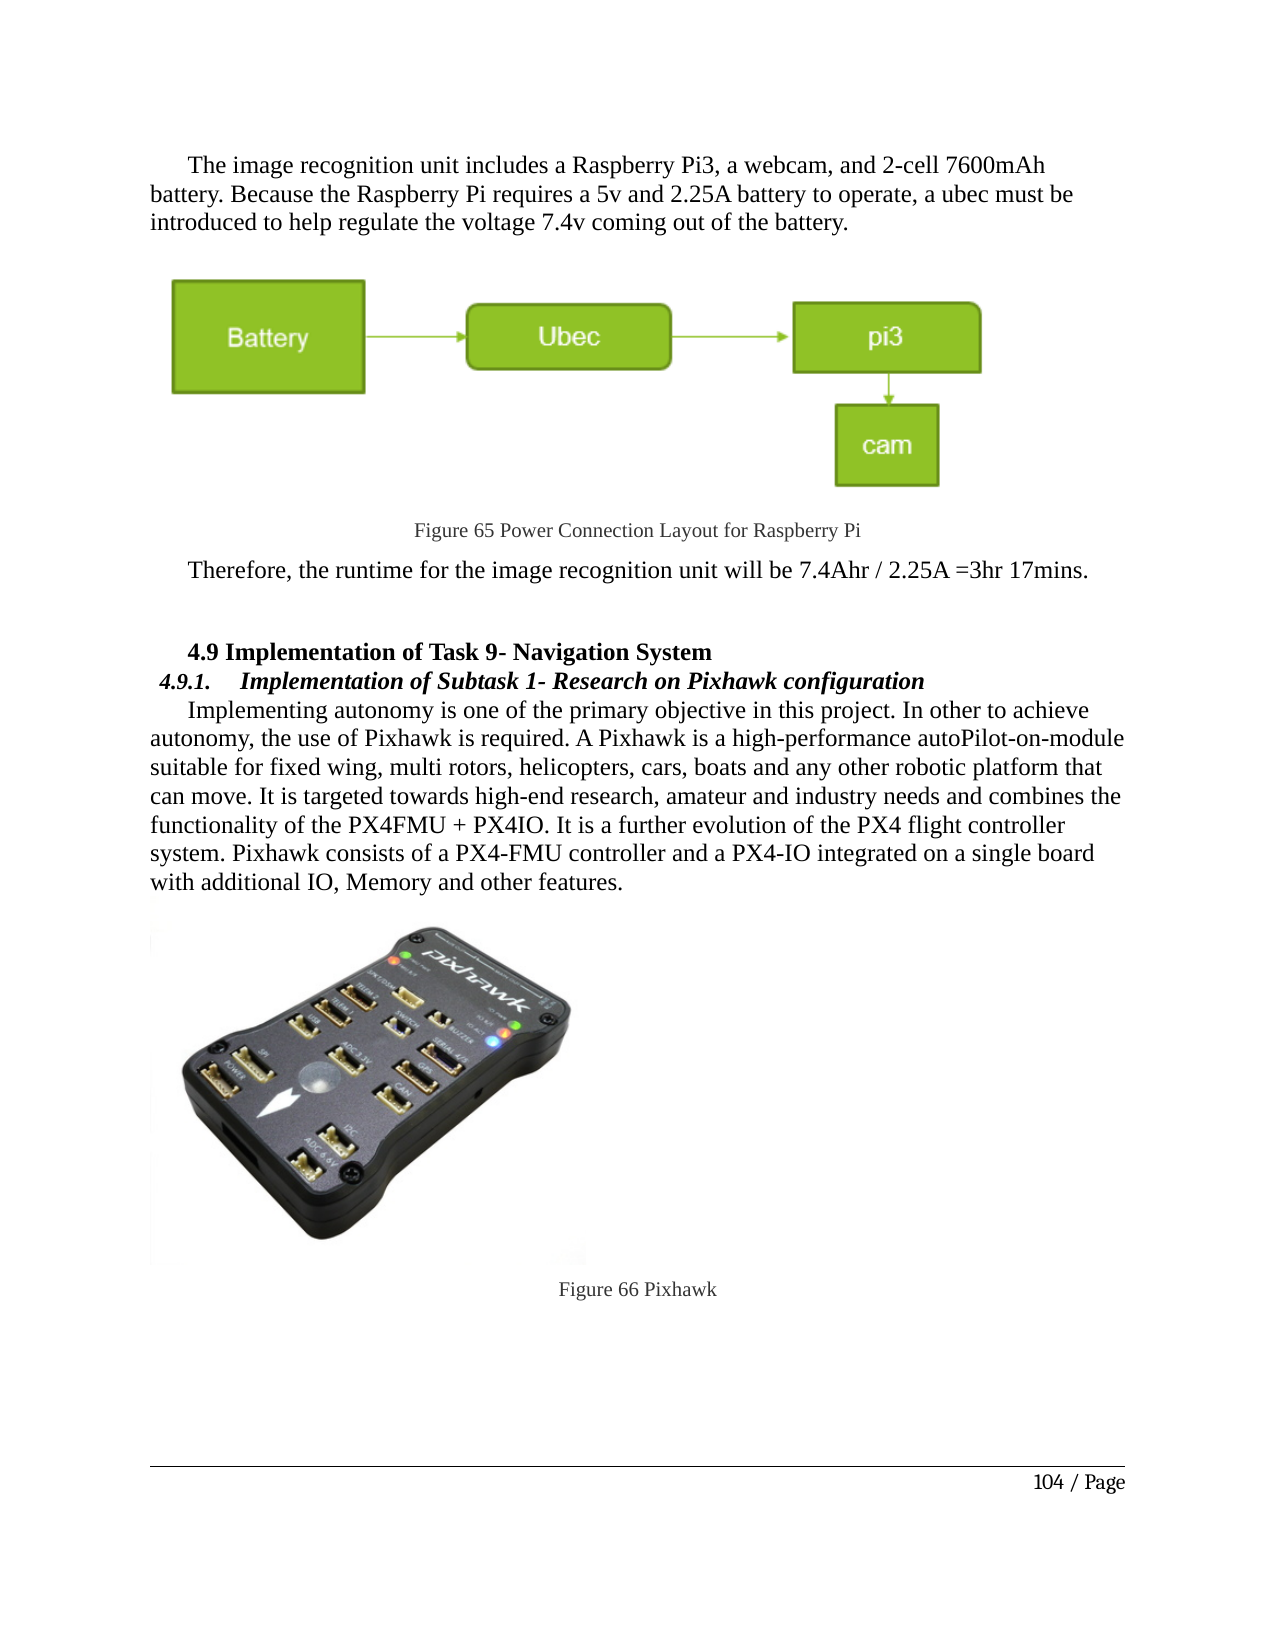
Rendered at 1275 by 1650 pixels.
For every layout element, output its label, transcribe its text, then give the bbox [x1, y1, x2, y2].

text Implementing autonomy is one of the primary objective in this project. In other to achieve autonomy, the use of Pixhawk is required. A Pixhawk is a high-performance autoPilot-on-module suitable for fixed wing, multi rotors, helicopters, cars, boats and any other robotic platform that can move. It is targeted towards high-end research, amateur and industry needs and combines the functionality of the PX4FMU + PX4IO. It is a further evolution of the PX4 flight controller system. Pixhawk consists of a PX4-FMU controller and a PX4-IO integrated on a single board with additional IO, Memory and other features. [150, 695, 1125, 896]
subtitle Implementation of Subtask 1- Research on Pixhawk configuration [159, 666, 1125, 695]
picture [150, 265, 1004, 506]
picture [150, 896, 587, 1265]
text Therefore, the runtime for the image recognition unit will be 7.4Ahr / 2.25A =3hr 17mins. [150, 555, 1125, 583]
text The image recognition unit includes a Raspberry Pi3, a webcam, and 2-cell 7600mAh battery. Because the Raspberry Pi requires a 5v and 2.25A battery to operate, a ubec must be introduced to help regulate the voltage 7.4v coming out of the battery. [150, 150, 1125, 236]
subtitle Implementation of Task 9- Navigation System [187, 637, 1125, 666]
